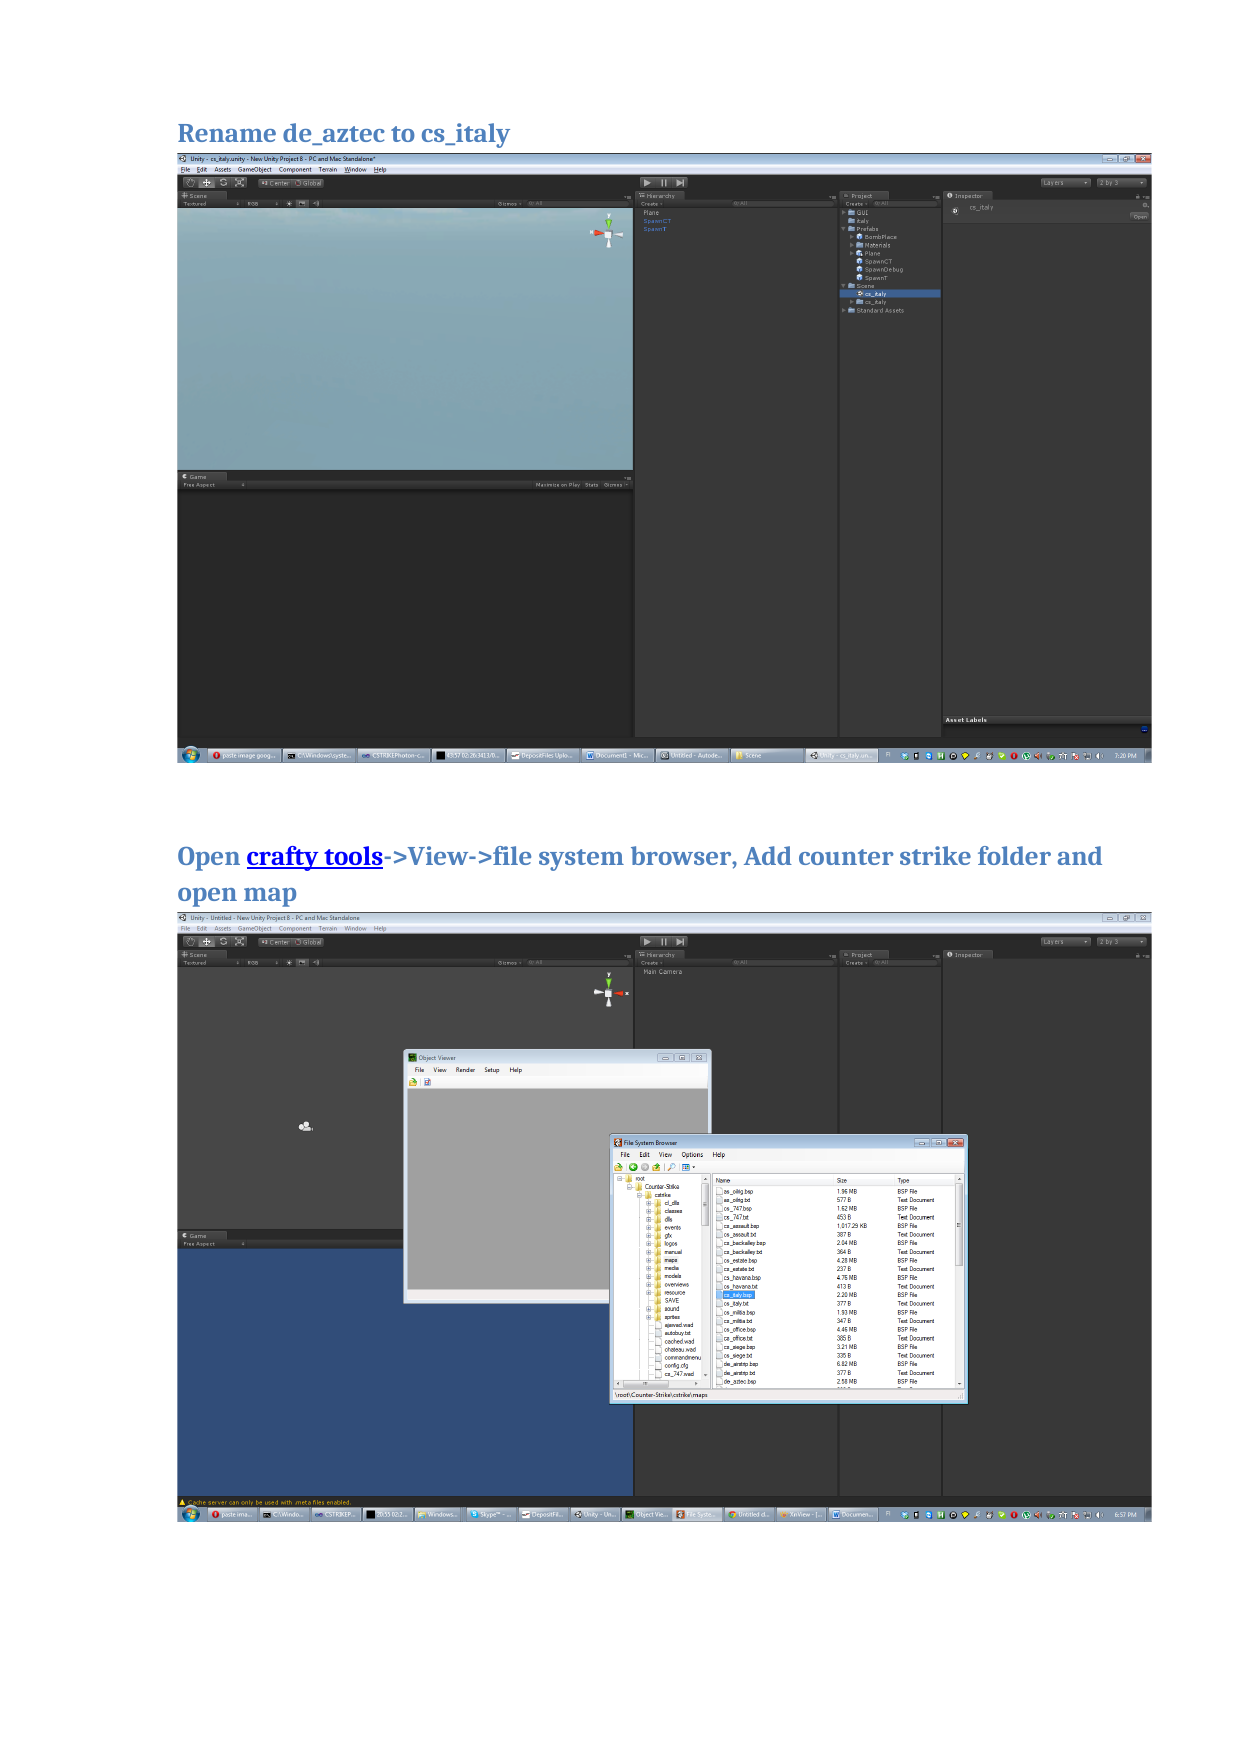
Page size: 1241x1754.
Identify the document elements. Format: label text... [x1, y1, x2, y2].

picture [177, 912, 1152, 1522]
subtitle Rename de_aztec to cs_italy [177, 118, 1152, 149]
picture [177, 153, 1152, 763]
subtitle Open crafty tools->View->file system browser, Add counter strike folder and open map [177, 841, 1152, 908]
